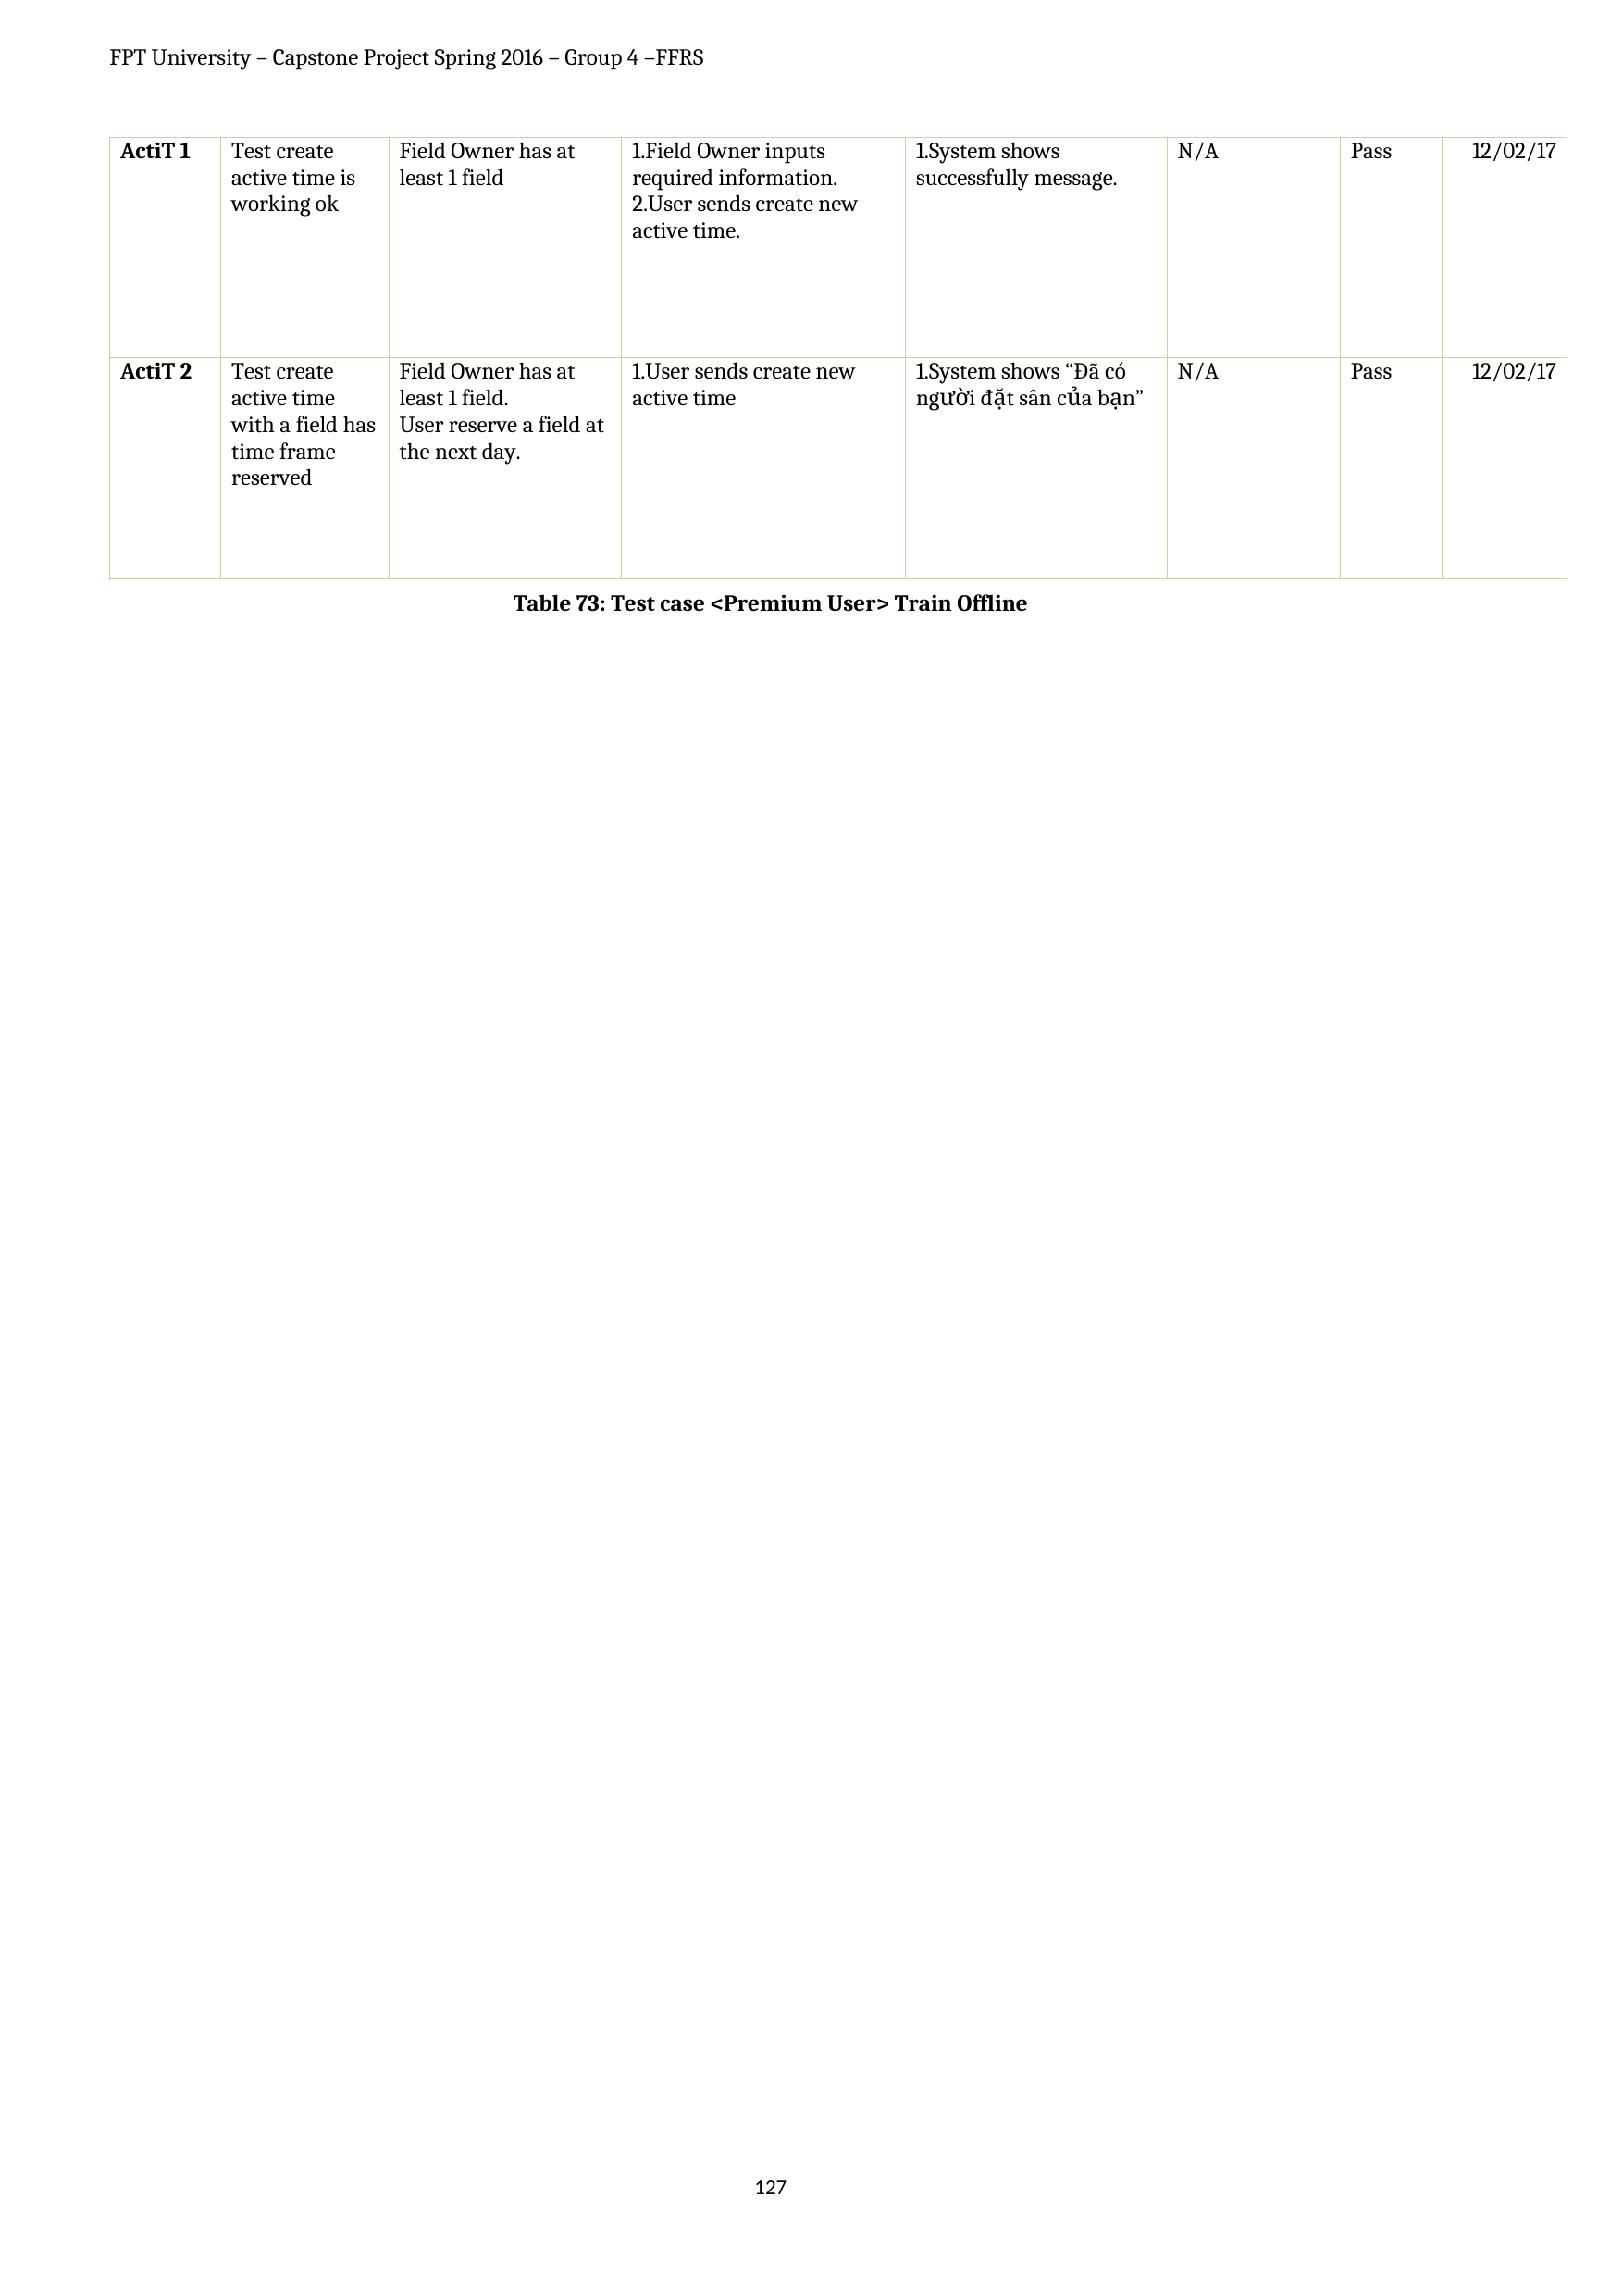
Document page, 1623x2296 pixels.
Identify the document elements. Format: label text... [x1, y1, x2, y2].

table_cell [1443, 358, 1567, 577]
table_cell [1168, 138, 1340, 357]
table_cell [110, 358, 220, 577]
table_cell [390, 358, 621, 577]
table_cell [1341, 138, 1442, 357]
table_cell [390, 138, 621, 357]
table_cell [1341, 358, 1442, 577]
list Table 73: Test case <Premium User> Train Offline [109, 590, 1431, 617]
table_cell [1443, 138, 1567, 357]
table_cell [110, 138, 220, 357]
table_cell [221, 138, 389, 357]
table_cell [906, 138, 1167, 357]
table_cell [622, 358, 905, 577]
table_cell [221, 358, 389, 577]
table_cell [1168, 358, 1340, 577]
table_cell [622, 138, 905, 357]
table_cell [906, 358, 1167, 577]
